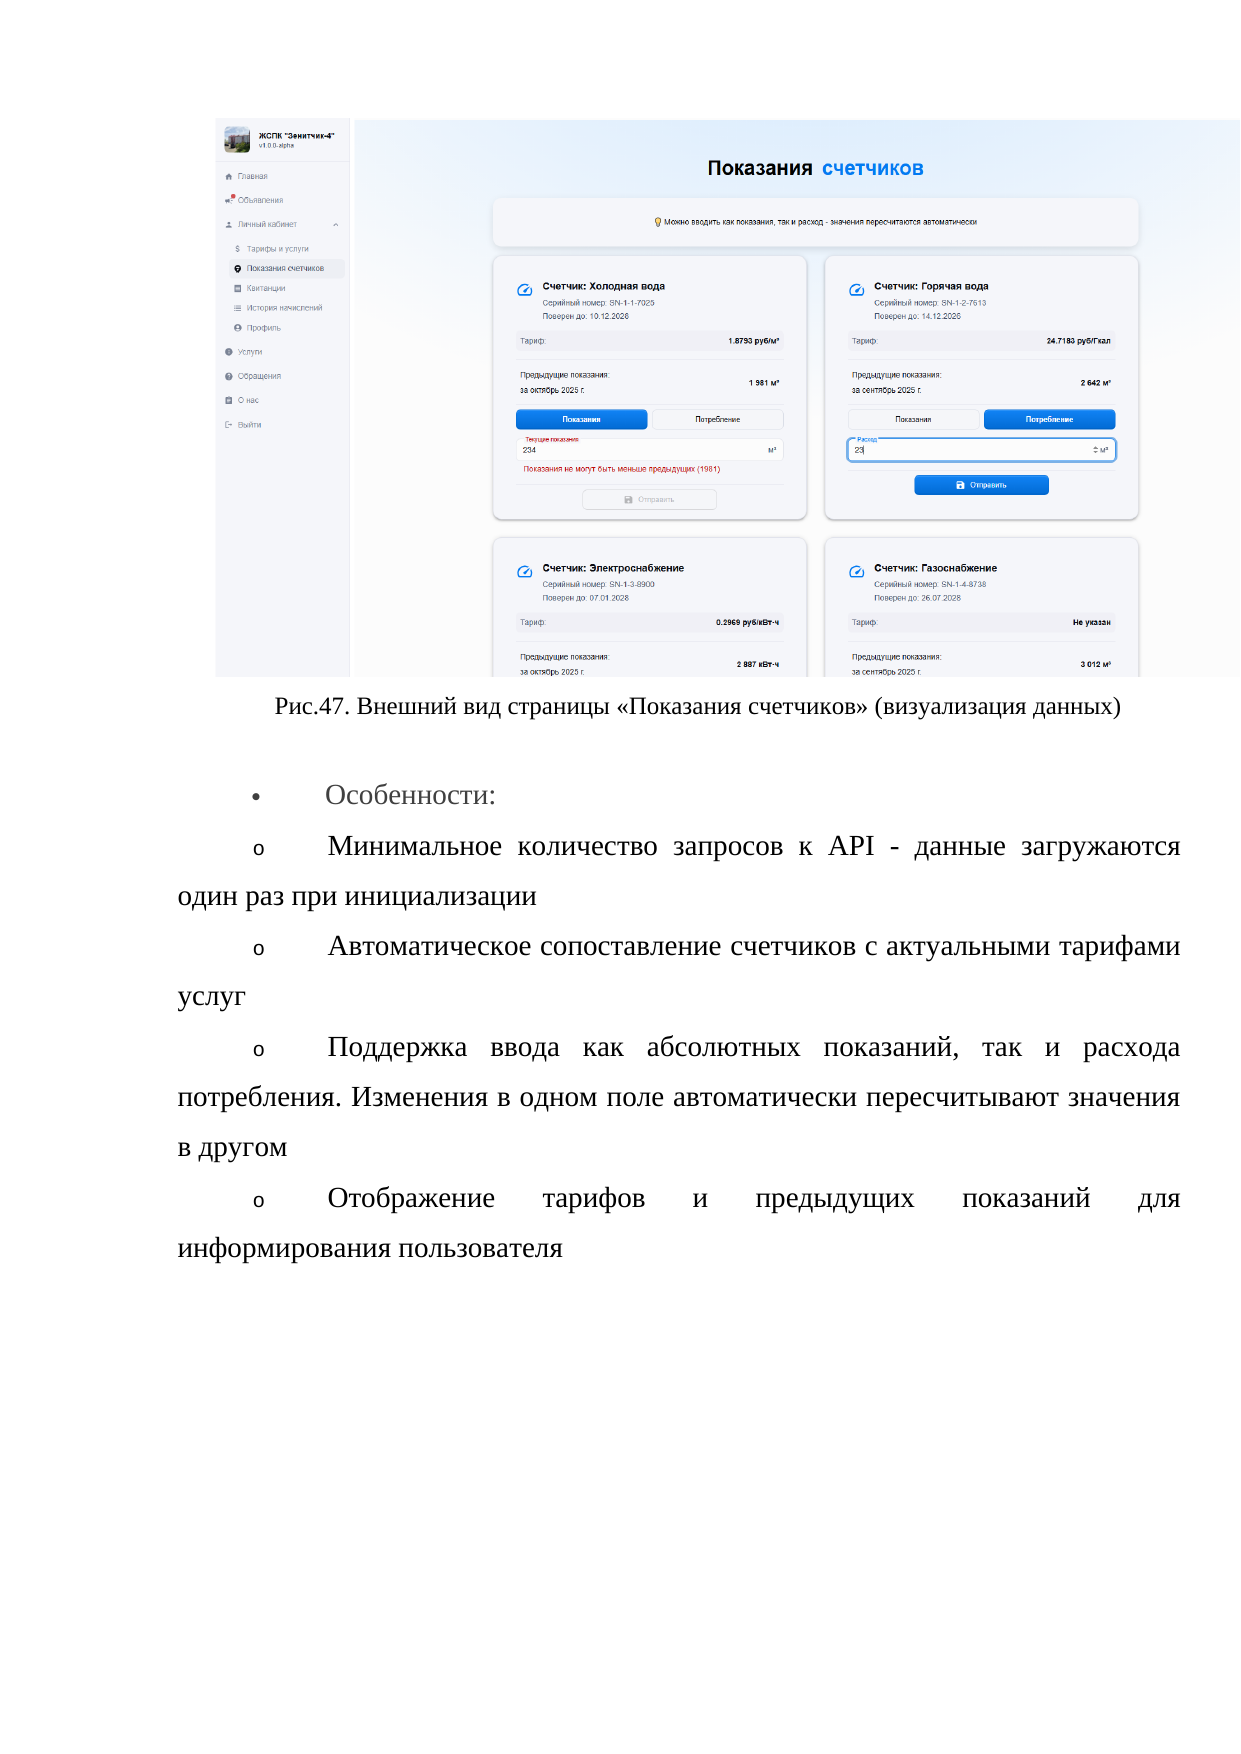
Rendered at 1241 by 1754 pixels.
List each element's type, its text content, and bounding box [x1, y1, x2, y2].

list Автоматическое сопоставление счетчиков с актуальными тарифами услуг [177, 928, 1181, 1012]
list Отображение тарифов и предыдущих показаний для информирования пользователя [177, 1180, 1181, 1264]
picture [214, 118, 1241, 677]
list Особенности: [177, 777, 1181, 811]
list Поддержка ввода как абсолютных показаний, так и расхода потребления. Изменения в одном поле автоматически пересчитывают значения в другом [177, 1029, 1181, 1163]
list Минимальное количество запросов к API - данные загружаются один раз при инициализации [177, 828, 1181, 911]
subtitle Рис.47. Внешний вид страницы «Показания счетчиков» (визуализация данных) [215, 691, 1181, 720]
